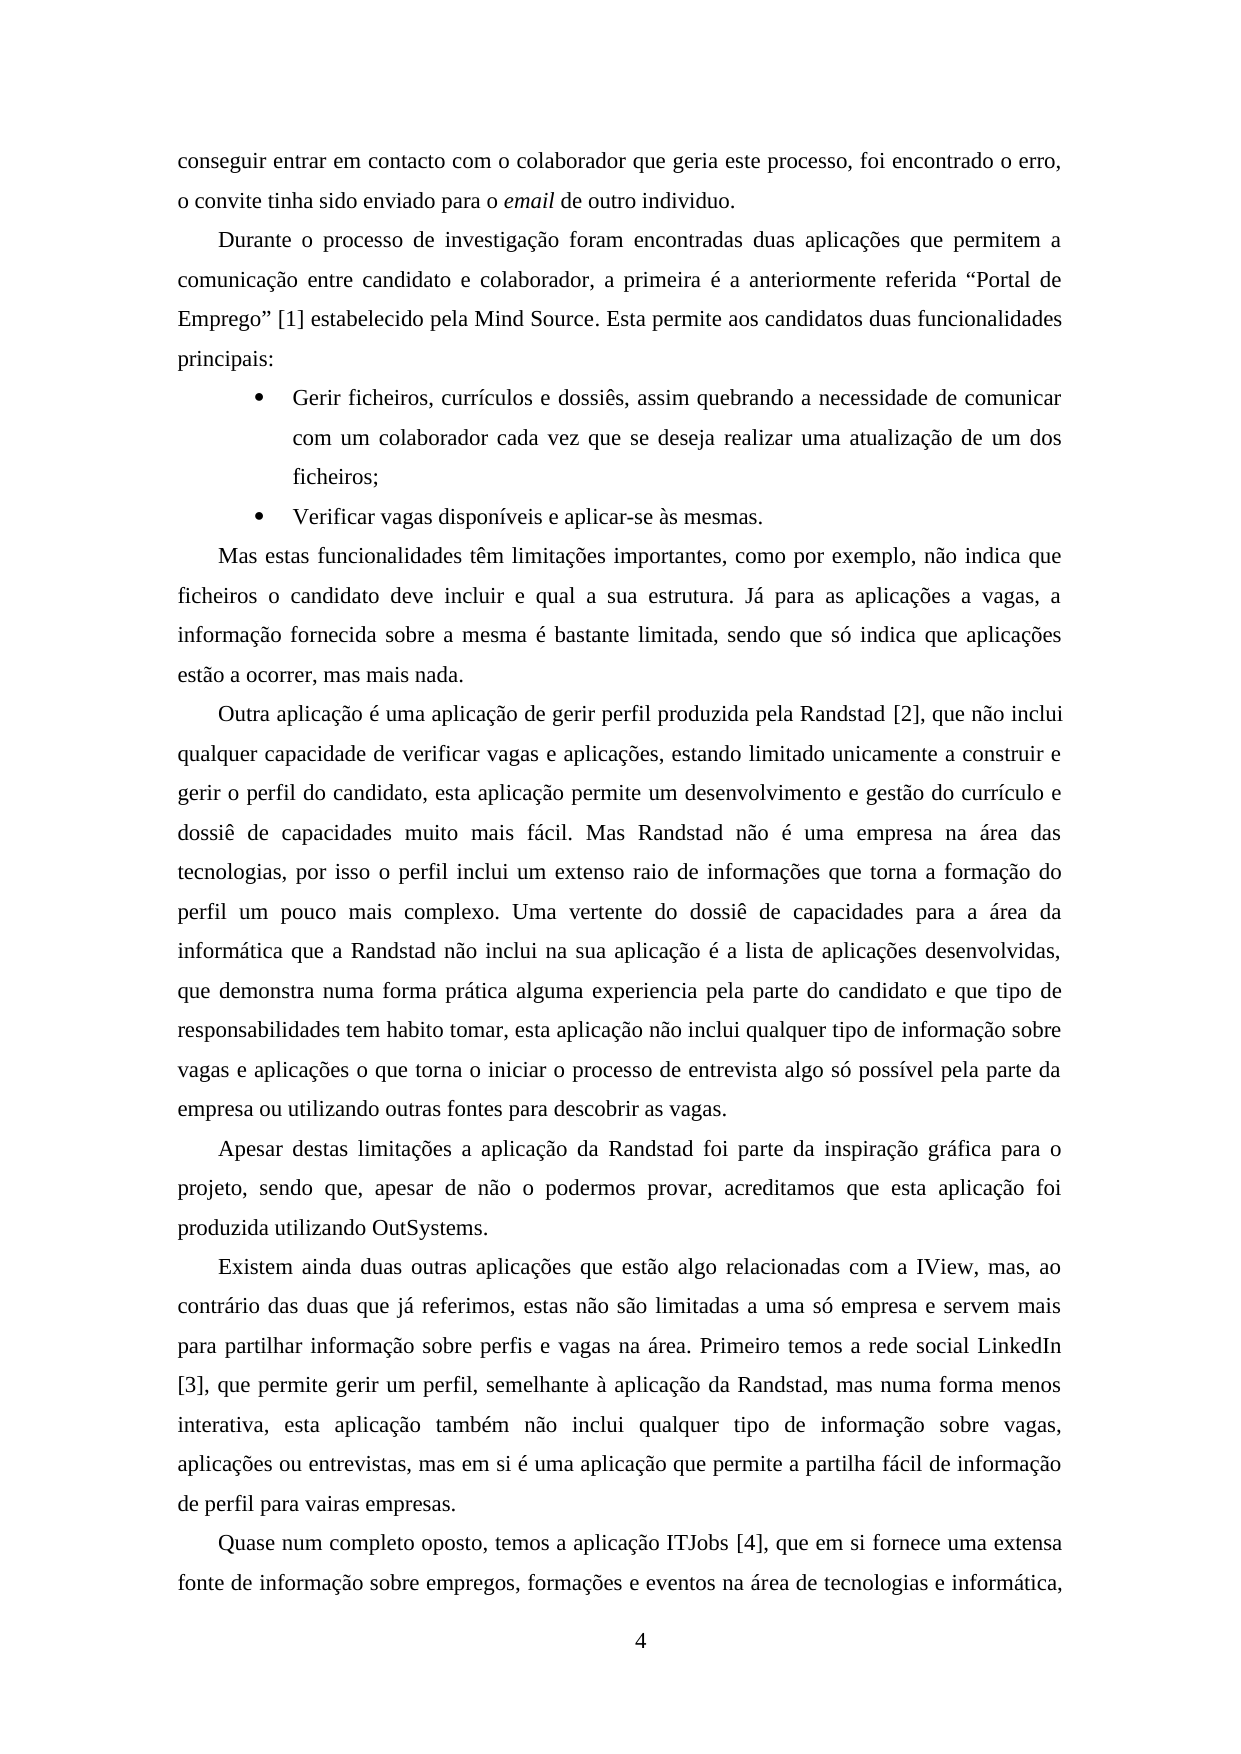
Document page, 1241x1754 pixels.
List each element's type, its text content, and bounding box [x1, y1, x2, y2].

text Existem ainda duas outras aplicações que estão algo relacionadas com a IView, mas, ao contrário das duas que já referimos, estas não são limitadas a uma só empresa e servem mais para partilhar informação sobre perfis e vagas na área. Primeiro temos a rede social LinkedIn, que permite gerir um perfil, semelhante à aplicação da Randstad, mas numa forma menos interativa, esta aplicação também não inclui qualquer tipo de informação sobre vagas, aplicações ou entrevistas, mas em si é uma aplicação que permite a partilha fácil de informação de perfil para vairas empresas. [177, 1253, 1063, 1516]
text Outra aplicação é uma aplicação de gerir perfil produzida pela Randstad , que não inclui qualquer capacidade de verificar vagas e aplicações, estando limitado unicamente a construir e gerir o perfil do candidato, esta aplicação permite um desenvolvimento e gestão do currículo e dossiê de capacidades muito mais fácil. Mas Randstad não é uma empresa na área das tecnologias, por isso o perfil inclui um extenso raio de informações que torna a formação do perfil um pouco mais complexo. Uma vertente do dossiê de capacidades para a área da informática que a Randstad não inclui na sua aplicação é a lista de aplicações desenvolvidas, que demonstra numa forma prática alguma experiencia pela parte do candidato e que tipo de responsabilidades tem habito tomar, esta aplicação não inclui qualquer tipo de informação sobre vagas e aplicações o que torna o iniciar o processo de entrevista algo só possível pela parte da empresa ou utilizando outras fontes para descobrir as vagas. [177, 700, 1063, 1121]
text Apesar destas limitações a aplicação da Randstad foi parte da inspiração gráfica para o projeto, sendo que, apesar de não o podermos provar, acreditamos que esta aplicação foi produzida utilizando OutSystems. [177, 1134, 1063, 1240]
list Verificar vagas disponíveis e aplicar-se às mesmas. [255, 503, 1063, 529]
list Gerir ficheiros, currículos e dossiês, assim quebrando a necessidade de comunicar com um colaborador cada vez que se deseja realizar uma atualização de um dos ficheiros; [255, 384, 1063, 490]
text Durante o processo de investigação foram encontradas duas aplicações que permitem a comunicação entre candidato e colaborador, a primeira é a anteriormente referida “Portal de Emprego” estabelecido pela Mind Source. Esta permite aos candidatos duas funcionalidades principais: [177, 227, 1063, 371]
text Mas estas funcionalidades têm limitações importantes, como por exemplo, não indica que ficheiros o candidato deve incluir e qual a sua estrutura. Já para as aplicações a vagas, a informação fornecida sobre a mesma é bastante limitada, sendo que só indica que aplicações estão a ocorrer, mas mais nada. [177, 542, 1063, 687]
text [177, 1529, 1063, 1595]
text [177, 148, 1063, 213]
